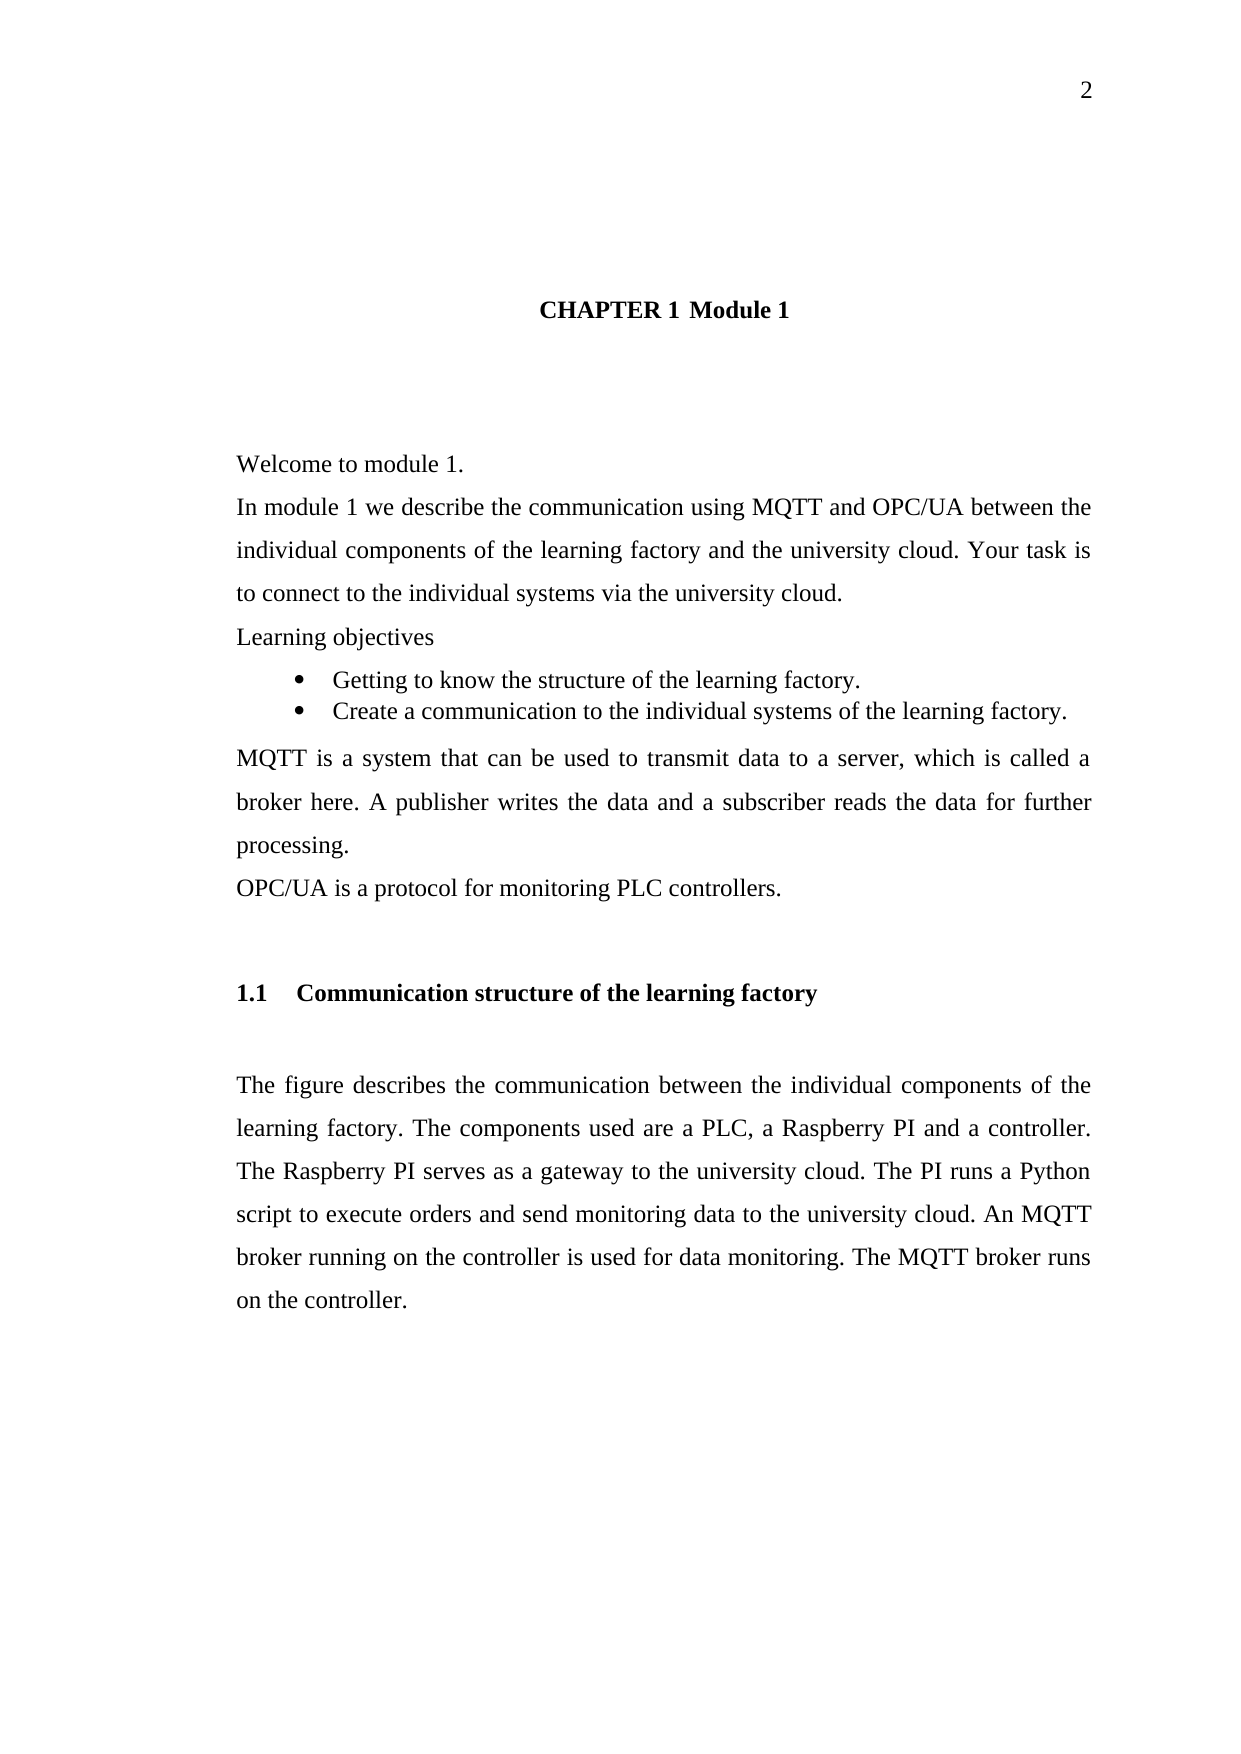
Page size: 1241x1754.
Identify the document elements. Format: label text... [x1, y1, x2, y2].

subtitle Module 1 [236, 295, 1092, 324]
subtitle Communication structure of the learning factory [236, 978, 1092, 1007]
list Getting to know the structure of the learning factory. [295, 665, 1092, 693]
text Learning objectives [236, 622, 1092, 650]
text The figure describes the communication between the individual components of the learning factory. The components used are a PLC, a Raspberry PI and a controller. The Raspberry PI serves as a gateway to the university cloud. The PI runs a Python script to execute orders and send monitoring data to the university cloud. An MQTT broker running on the controller is used for data monitoring. The MQTT broker runs on the controller. [236, 1070, 1092, 1314]
list Create a communication to the individual systems of the learning factory. [295, 696, 1092, 724]
text Welcome to module 1. [236, 449, 1092, 478]
text OPC/UA is a protocol for monitoring PLC controllers. [236, 873, 1092, 902]
text In module 1 we describe the communication using MQTT and OPC/UA between the individual components of the learning factory and the university cloud. Your task is to connect to the individual systems via the university cloud. [236, 492, 1092, 607]
text MQTT is a system that can be used to transmit data to a server, which is called a broker here. A publisher writes the data and a subscriber reads the data for further processing. [236, 743, 1092, 858]
